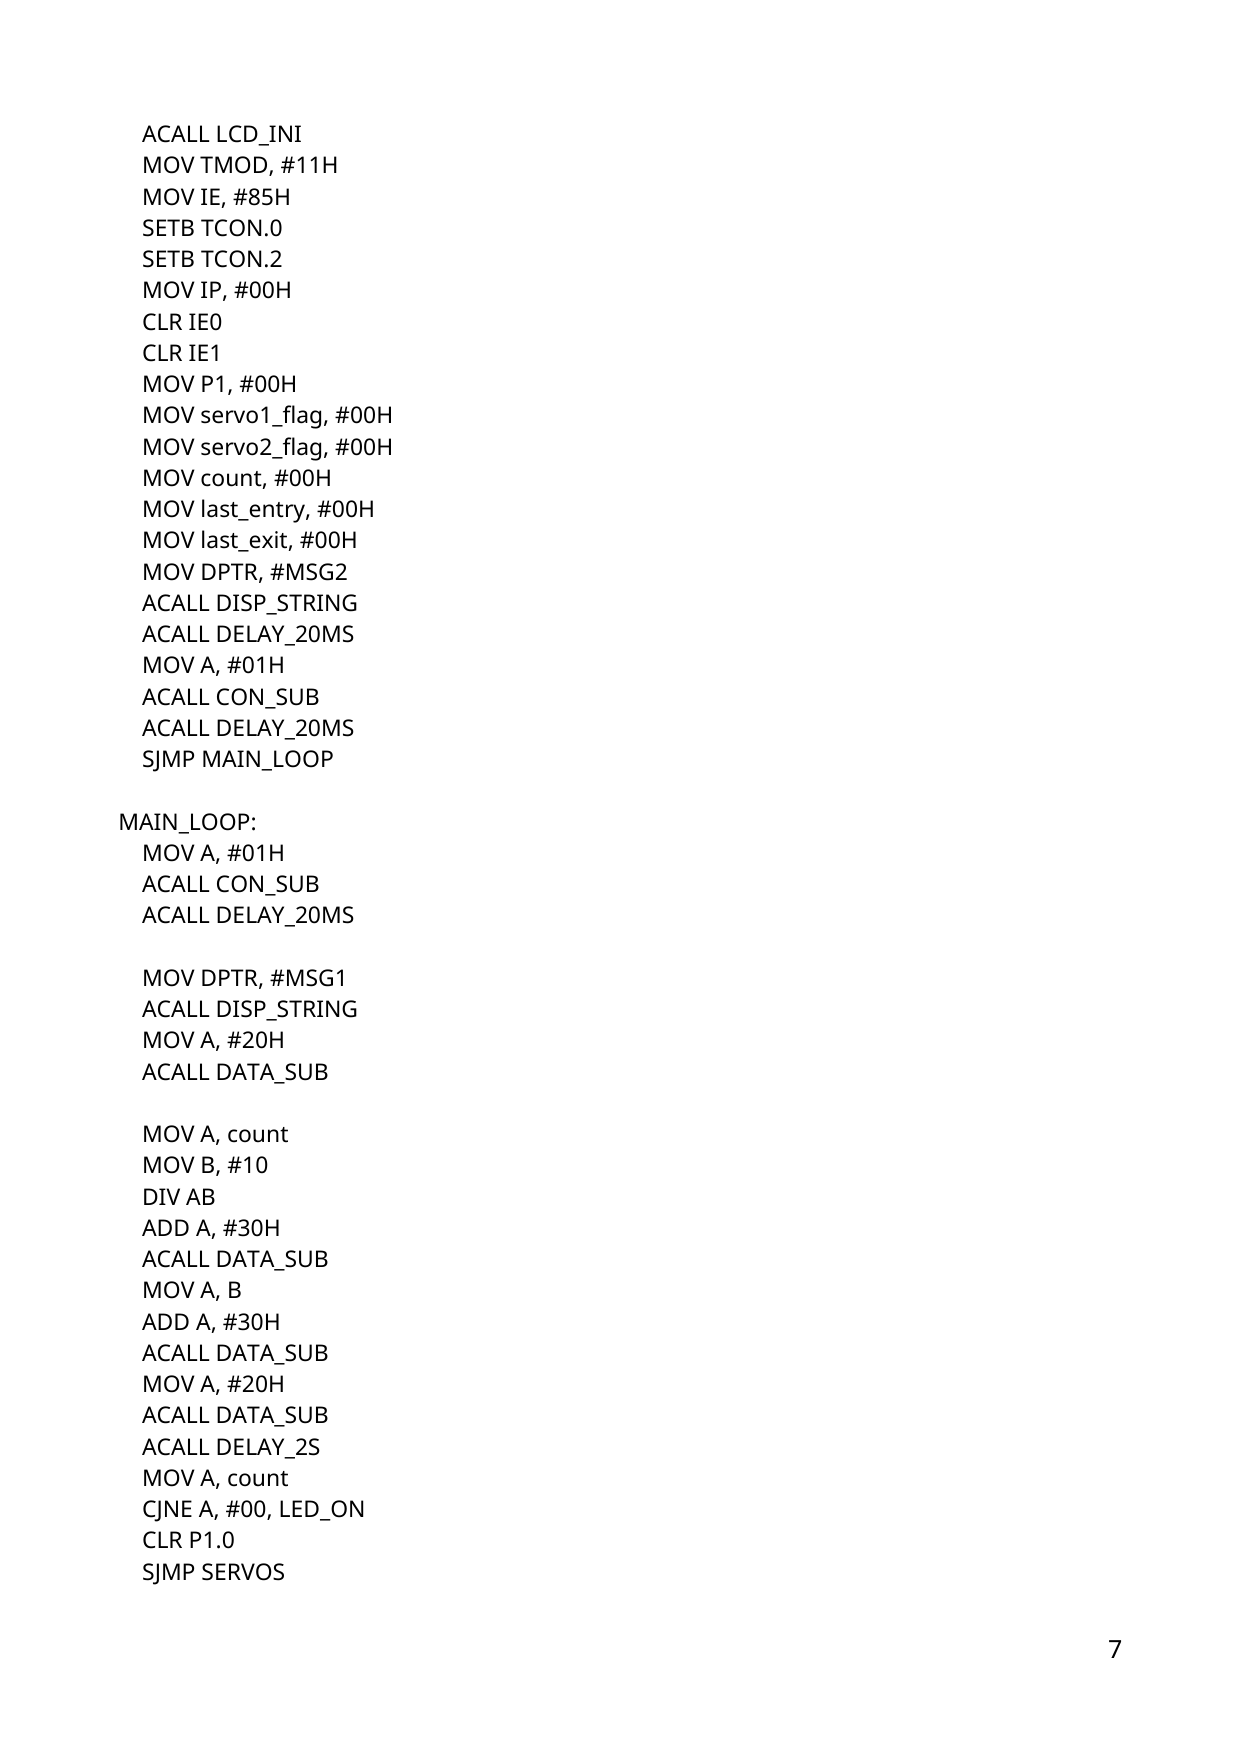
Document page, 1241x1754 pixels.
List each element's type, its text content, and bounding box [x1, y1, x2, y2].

text MOV servo1_flag, #00H [118, 399, 1122, 431]
text CLR IE1 [118, 337, 1122, 368]
text ADD A, #30H [118, 1212, 1122, 1243]
text SJMP MAIN_LOOP [118, 743, 1122, 774]
text MOV A, #01H [118, 837, 1122, 868]
text MOV A, count [118, 1118, 1122, 1149]
text MOV A, B [118, 1274, 1122, 1306]
text SETB TCON.2 [118, 243, 1122, 274]
text MOV A, count [118, 1462, 1122, 1493]
text MAIN_LOOP: [118, 806, 1122, 837]
text MOV B, #10 [118, 1149, 1122, 1181]
text ACALL DATA_SUB [118, 1337, 1122, 1368]
text ACALL DELAY_20MS [118, 712, 1122, 743]
text MOV IP, #00H [118, 274, 1122, 306]
text ACALL DELAY_20MS [118, 899, 1122, 931]
text ACALL DELAY_2S [118, 1431, 1122, 1462]
text DIV AB [118, 1181, 1122, 1212]
text MOV A, #20H [118, 1368, 1122, 1399]
text ADD A, #30H [118, 1306, 1122, 1337]
text MOV DPTR, #MSG2 [118, 556, 1122, 587]
text SJMP SERVOS [118, 1556, 1122, 1587]
text ACALL DELAY_20MS [118, 618, 1122, 649]
text MOV P1, #00H [118, 368, 1122, 399]
text MOV A, #20H [118, 1024, 1122, 1056]
text ACALL CON_SUB [118, 681, 1122, 712]
text MOV A, #01H [118, 649, 1122, 681]
text CLR P1.0 [118, 1524, 1122, 1556]
text SETB TCON.0 [118, 212, 1122, 243]
text MOV TMOD, #11H [118, 149, 1122, 181]
text CLR IE0 [118, 306, 1122, 337]
text ACALL DATA_SUB [118, 1243, 1122, 1274]
text MOV last_exit, #00H [118, 524, 1122, 556]
text ACALL DISP_STRING [118, 993, 1122, 1024]
text ACALL CON_SUB [118, 868, 1122, 899]
text MOV last_entry, #00H [118, 493, 1122, 524]
text ACALL DATA_SUB [118, 1399, 1122, 1431]
text ACALL DATA_SUB [118, 1056, 1122, 1087]
text MOV servo2_flag, #00H [118, 431, 1122, 462]
text MOV IE, #85H [118, 181, 1122, 212]
text ACALL LCD_INI [118, 118, 1122, 149]
text CJNE A, #00, LED_ON [118, 1493, 1122, 1524]
text MOV DPTR, #MSG1 [118, 962, 1122, 993]
text MOV count, #00H [118, 462, 1122, 493]
text ACALL DISP_STRING [118, 587, 1122, 618]
